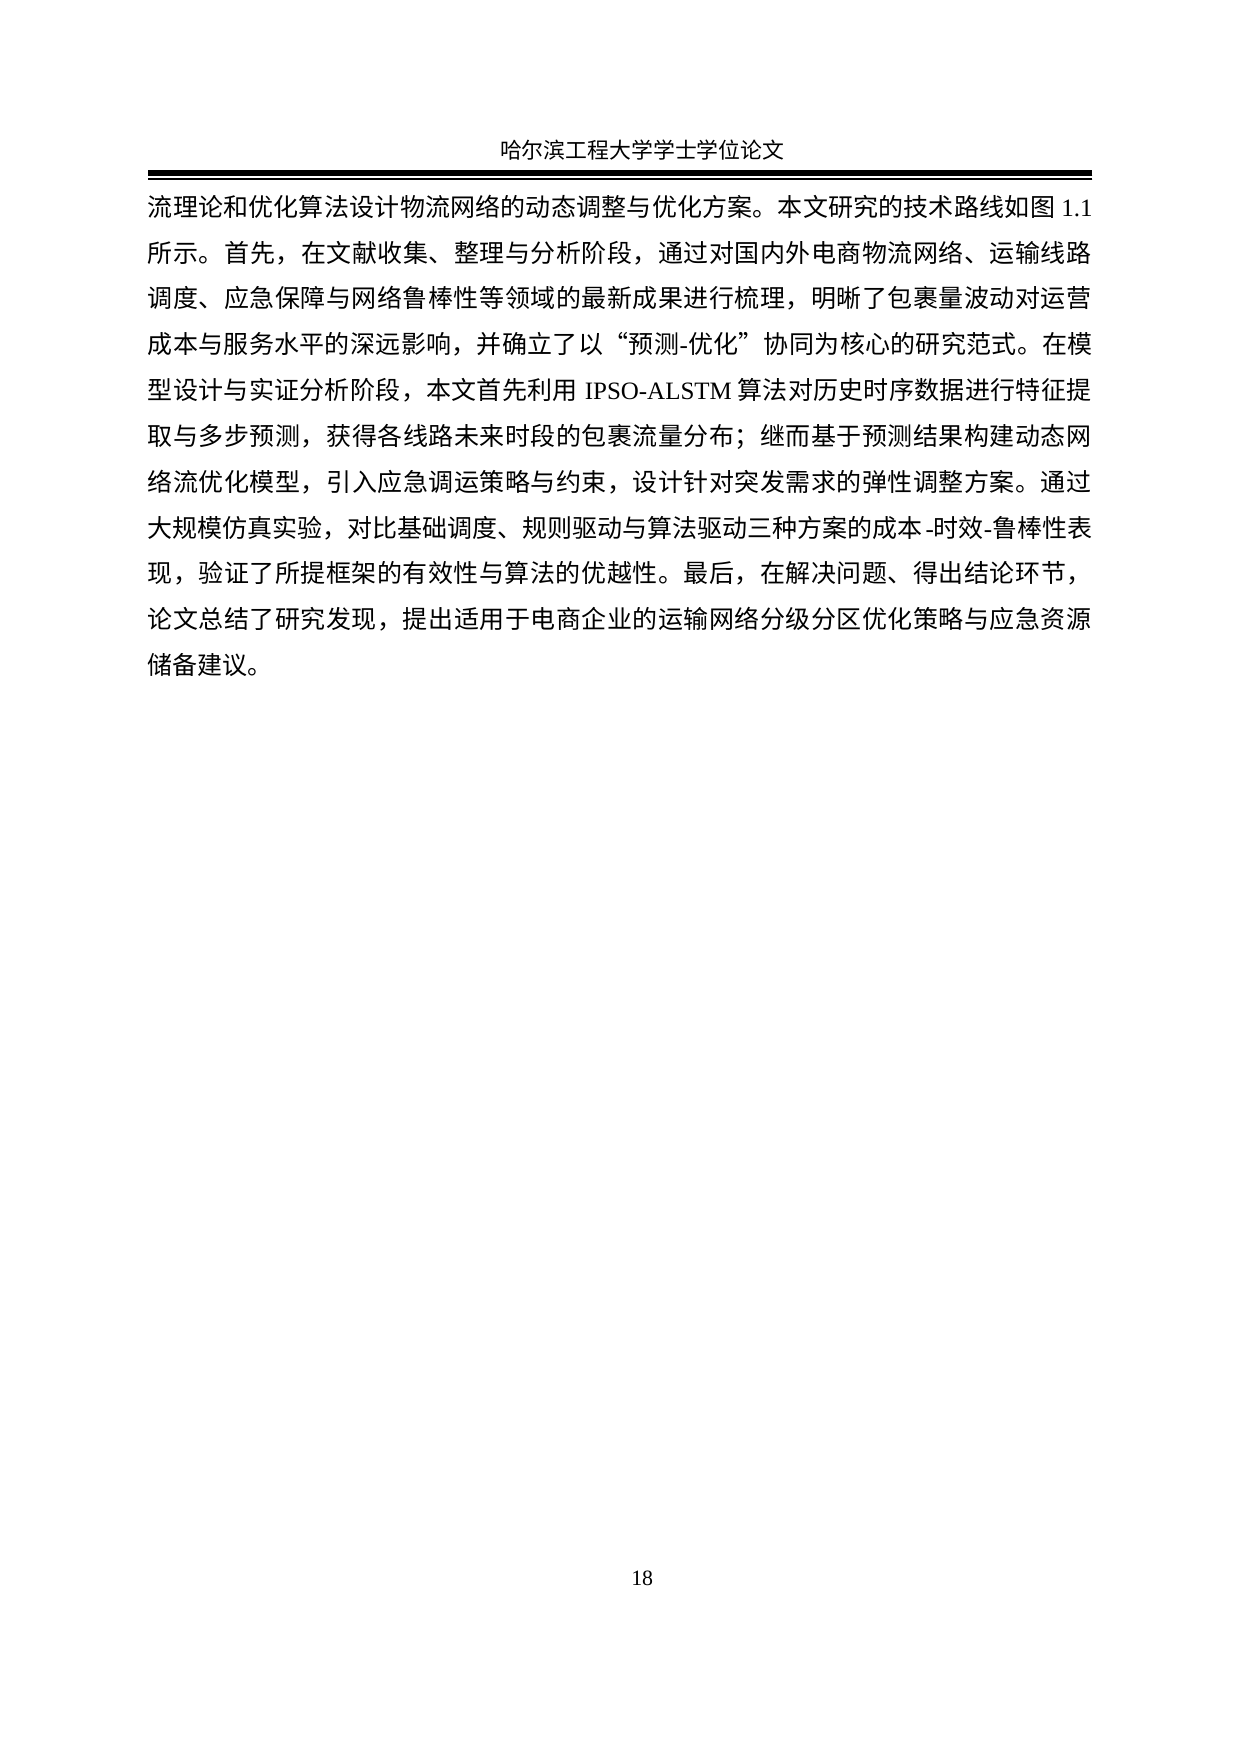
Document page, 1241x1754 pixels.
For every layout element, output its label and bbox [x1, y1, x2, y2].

text [148, 180, 1092, 684]
